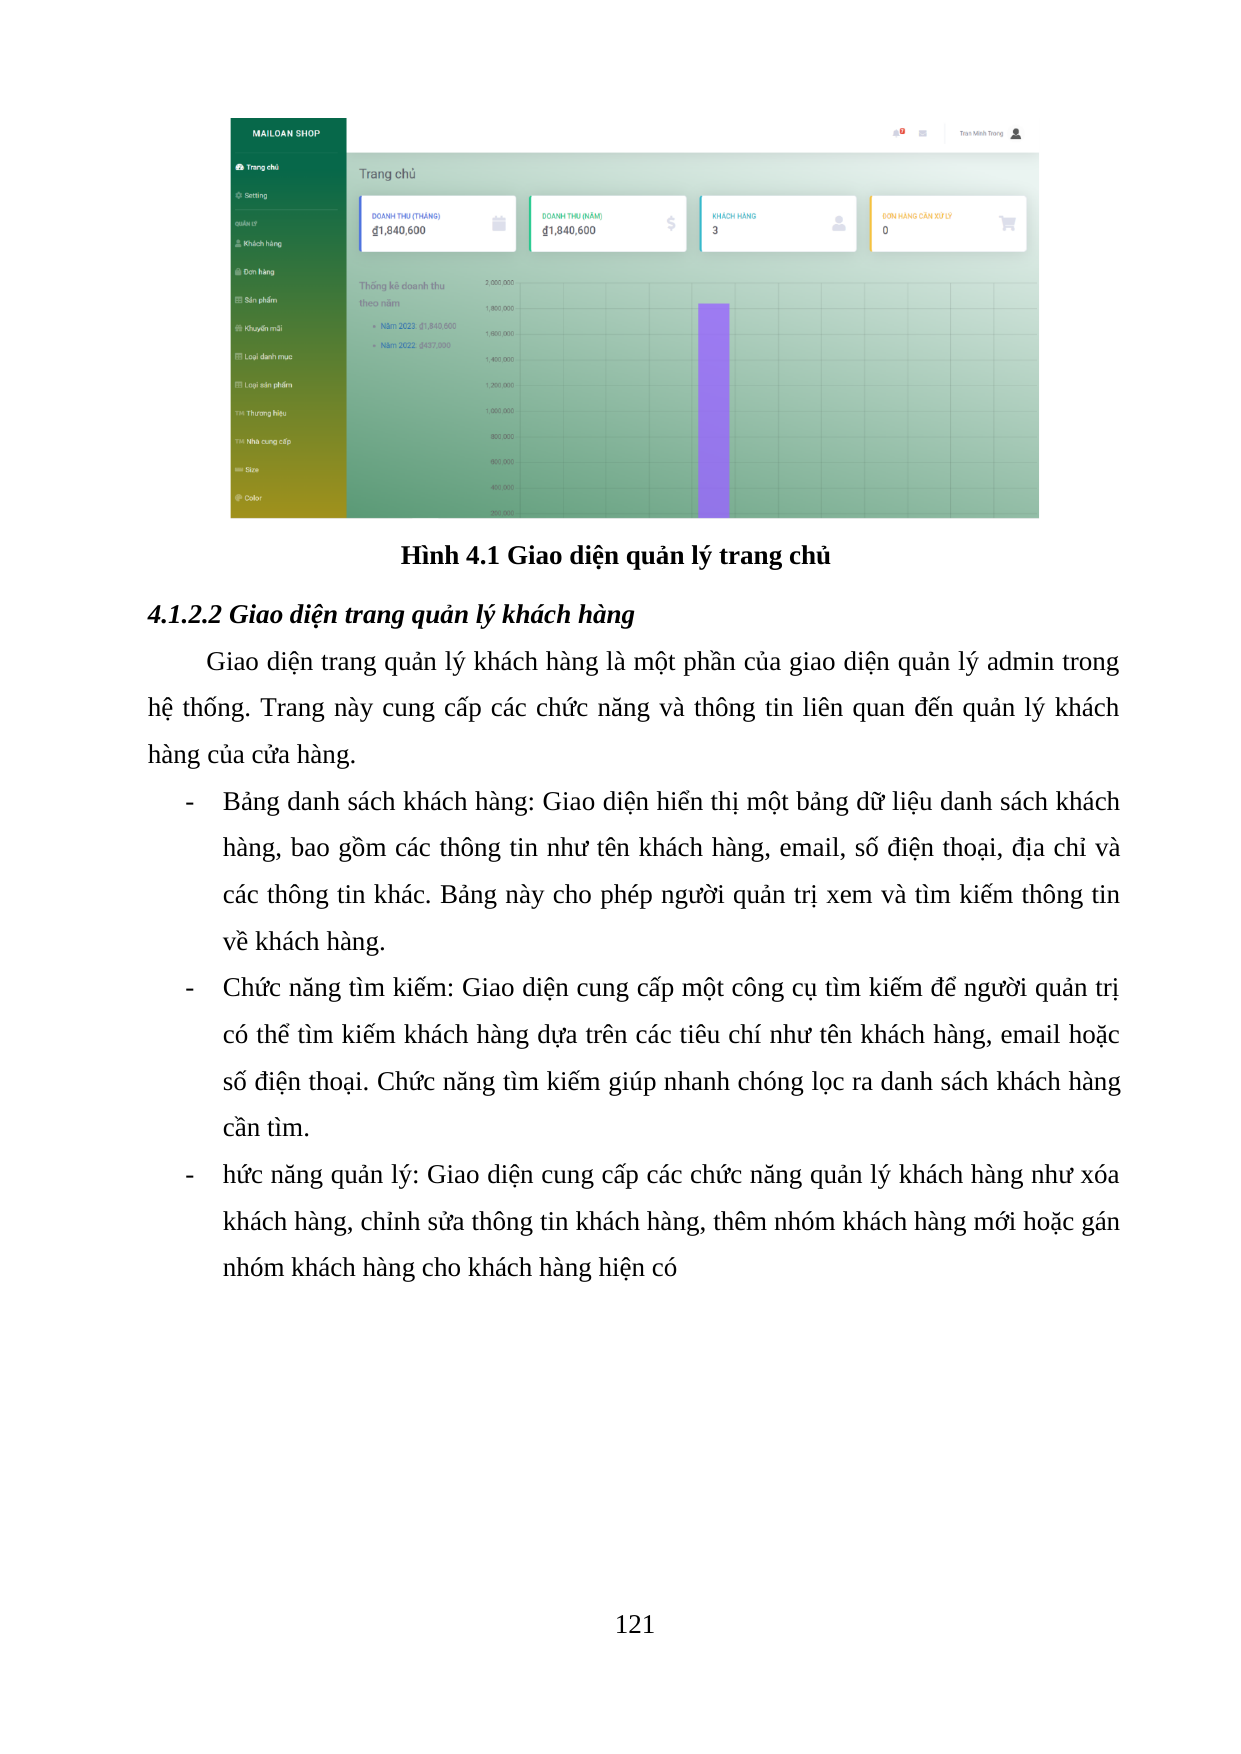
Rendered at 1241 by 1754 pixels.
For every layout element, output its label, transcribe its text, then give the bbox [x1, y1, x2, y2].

text Chức năng tìm kiếm: Giao diện cung cấp một công cụ tìm kiếm để người quản trị có thể tìm kiếm khách hàng dựa trên các tiêu chí như tên khách hàng, email hoặc số điện thoại. Chức năng tìm kiếm giúp nhanh chóng lọc ra danh sách khách hàng cần tìm. [185, 972, 1122, 1143]
text Giao diện trang quản lý khách hàng là một phần của giao diện quản lý admin trong hệ thống. Trang này cung cấp các chức năng và thông tin liên quan đến quản lý khách hàng của cửa hàng. [148, 645, 1122, 769]
text hức năng quản lý: Giao diện cung cấp các chức năng quản lý khách hàng như xóa khách hàng, chỉnh sửa thông tin khách hàng, thêm nhóm khách hàng mới hoặc gán nhóm khách hàng cho khách hàng hiện có [185, 1158, 1122, 1283]
text Bảng danh sách khách hàng: Giao diện hiển thị một bảng dữ liệu danh sách khách hàng, bao gồm các thông tin như tên khách hàng, email, số điện thoại, địa chỉ và các thông tin khác. Bảng này cho phép người quản trị xem và tìm kiếm thông tin về khách hàng. [185, 785, 1122, 956]
text Giao diện trang quản lý khách hàng [148, 598, 1122, 629]
picture [230, 118, 1040, 519]
text Giao diện quản lý trang chủ [148, 539, 1122, 570]
